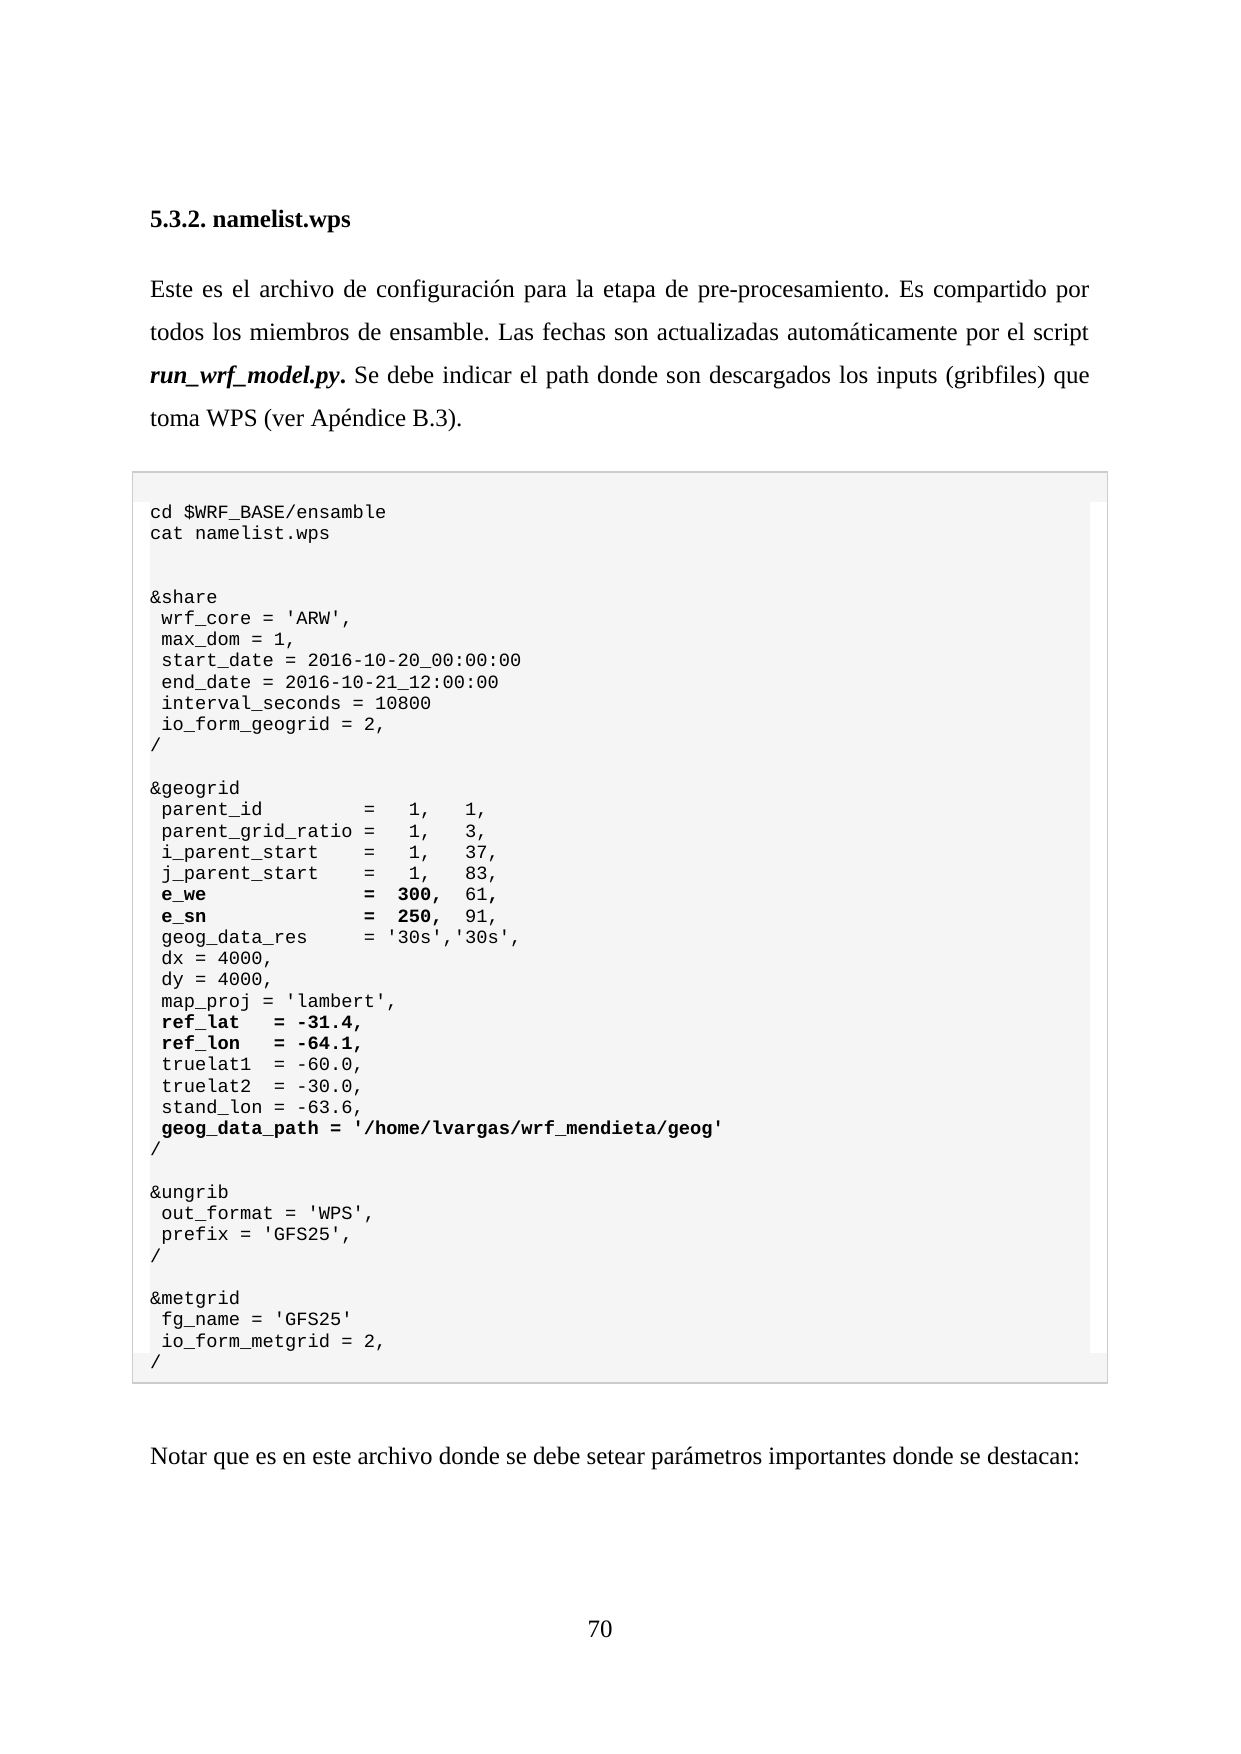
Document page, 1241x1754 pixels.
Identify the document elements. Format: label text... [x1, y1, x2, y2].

text io_form_geogrid = 2, [150, 715, 1090, 736]
text &metgrid [150, 1289, 1090, 1310]
text stand_lon = -63.6, [150, 1098, 1090, 1119]
text geog_data_path = '/home/lvargas/wrf_mendieta/geog' [150, 1119, 1090, 1140]
text cat namelist.wps [150, 524, 1090, 545]
text e_sn = 250, 91, [150, 906, 1090, 928]
text / [150, 1246, 1090, 1268]
text / [150, 736, 1090, 757]
text / [133, 1343, 1107, 1382]
text end_date = 2016-10-21_12:00:00 [150, 672, 1090, 694]
text parent_id = 1, 1, [150, 800, 1090, 821]
text ref_lon = -64.1, [150, 1034, 1090, 1055]
text i_parent_start = 1, 37, [150, 843, 1090, 864]
text j_parent_start = 1, 83, [150, 864, 1090, 885]
text Este es el archivo de configuración para la etapa de pre-procesamiento. Es compartido por todos los miembros de ensamble. Las fechas son actualizadas automáticamente por el script run_wrf_model.py. Se debe indicar el path donde son descargados los inputs (gribfiles) que toma WPS (ver Apéndice B.3). [150, 274, 1090, 432]
text parent_grid_ratio = 1, 3, [150, 821, 1090, 843]
text ref_lat = -31.4, [150, 1013, 1090, 1034]
text out_format = 'WPS', [150, 1204, 1090, 1225]
text interval_seconds = 10800 [150, 694, 1090, 715]
subtitle 5.3.2. namelist.wps [150, 204, 1090, 232]
text truelat2 = -30.0, [150, 1076, 1090, 1098]
text start_date = 2016-10-20_00:00:00 [150, 651, 1090, 672]
text Notar que es en este archivo donde se debe setear parámetros importantes donde se destacan: [150, 1441, 1090, 1470]
text truelat1 = -60.0, [150, 1055, 1090, 1076]
text dx = 4000, [150, 949, 1090, 970]
text e_we = 300, 61, [150, 885, 1090, 906]
text &geogrid [150, 779, 1090, 800]
text &share [150, 587, 1090, 609]
text map_proj = 'lambert', [150, 991, 1090, 1013]
text wrf_core = 'ARW', [150, 609, 1090, 630]
text geog_data_res = '30s','30s', [150, 928, 1090, 949]
text max_dom = 1, [150, 630, 1090, 651]
text prefix = 'GFS25', [150, 1225, 1090, 1246]
text dy = 4000, [150, 970, 1090, 991]
text / [150, 1140, 1090, 1161]
text fg_name = 'GFS25' [150, 1310, 1090, 1331]
text &ungrib [150, 1183, 1090, 1204]
text cd $WRF_BASE/ensamble [150, 502, 1090, 524]
